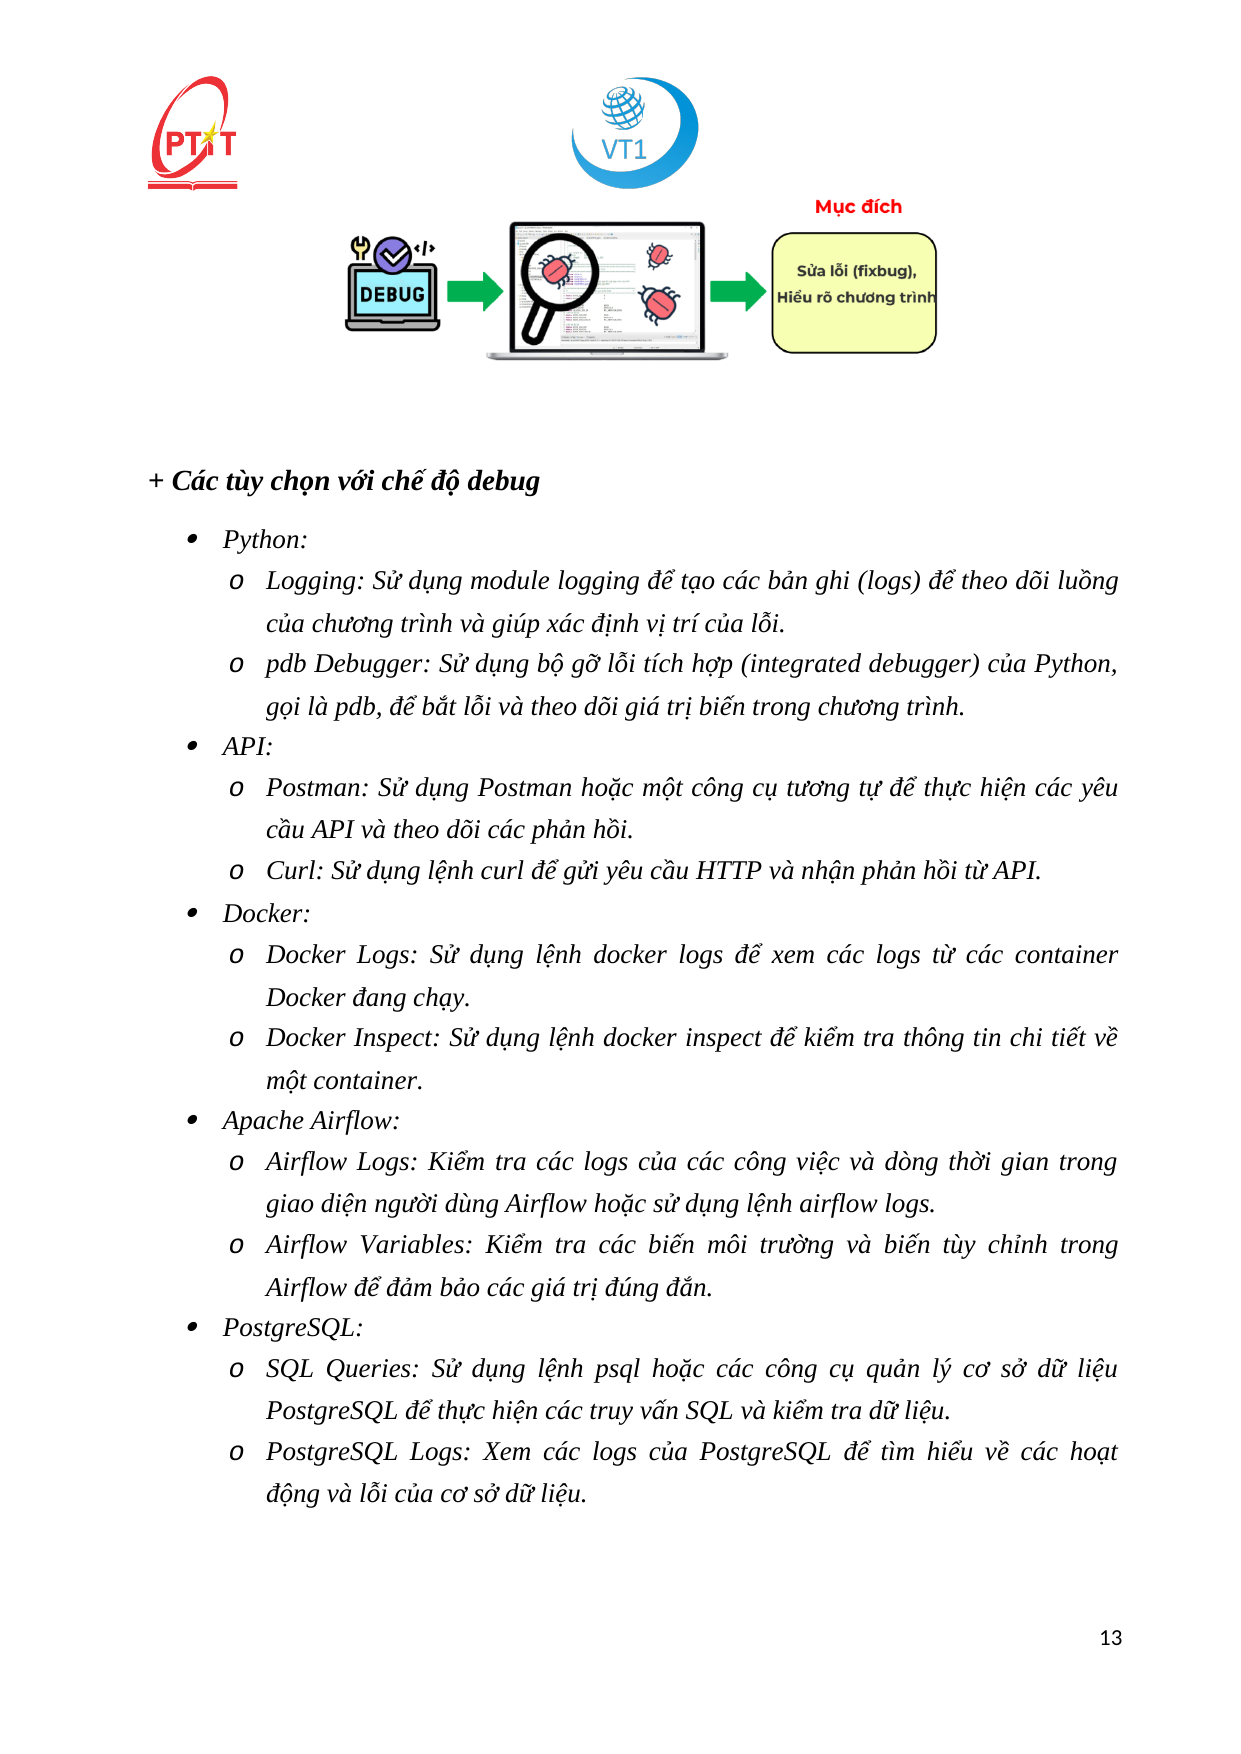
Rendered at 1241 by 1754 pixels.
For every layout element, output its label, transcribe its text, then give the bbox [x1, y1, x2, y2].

picture [324, 75, 945, 378]
list SQL Queries: Sử dụng lệnh psql hoặc các công cụ quản lý cơ sở dữ liệu PostgreSQL để thực hiện các truy vấn SQL và kiểm tra dữ liệu. [228, 1352, 1122, 1426]
list Python: [185, 523, 1122, 554]
list Postman: Sử dụng Postman hoặc một công cụ tương tự để thực hiện các yêu cầu API và theo dõi các phản hồi. [228, 771, 1122, 845]
list Apache Airflow: [185, 1104, 1122, 1136]
list Curl: Sử dụng lệnh curl để gửi yêu cầu HTTP và nhận phản hồi từ API. [228, 854, 1122, 887]
list Logging: Sử dụng module logging để tạo các bản ghi (logs) để theo dõi luồng của chương trình và giúp xác định vị trí của lỗi. [228, 564, 1122, 638]
list Docker: [185, 897, 1122, 929]
list Docker Logs: Sử dụng lệnh docker logs để xem các logs từ các container Docker đang chạy. [228, 938, 1122, 1012]
list API: [185, 730, 1122, 761]
list Airflow Logs: Kiểm tra các logs của các công việc và dòng thời gian trong giao diện người dùng Airflow hoặc sử dụng lệnh airflow logs. [228, 1145, 1122, 1219]
list PostgreSQL Logs: Xem các logs của PostgreSQL để tìm hiểu về các hoạt động và lỗi của cơ sở dữ liệu. [228, 1435, 1122, 1509]
list Airflow Variables: Kiểm tra các biến môi trường và biến tùy chỉnh trong Airflow để đảm bảo các giá trị đúng đắn. [228, 1228, 1122, 1302]
picture [147, 76, 238, 191]
list Docker Inspect: Sử dụng lệnh docker inspect để kiểm tra thông tin chi tiết về một container. [228, 1021, 1122, 1095]
text + Các tùy chọn với chế độ debug [148, 463, 1122, 497]
list PostgreSQL: [185, 1311, 1122, 1342]
list pdb Debugger: Sử dụng bộ gỡ lỗi tích hợp (integrated debugger) của Python, gọi là pdb, để bắt lỗi và theo dõi giá trị biến trong chương trình. [228, 647, 1122, 721]
